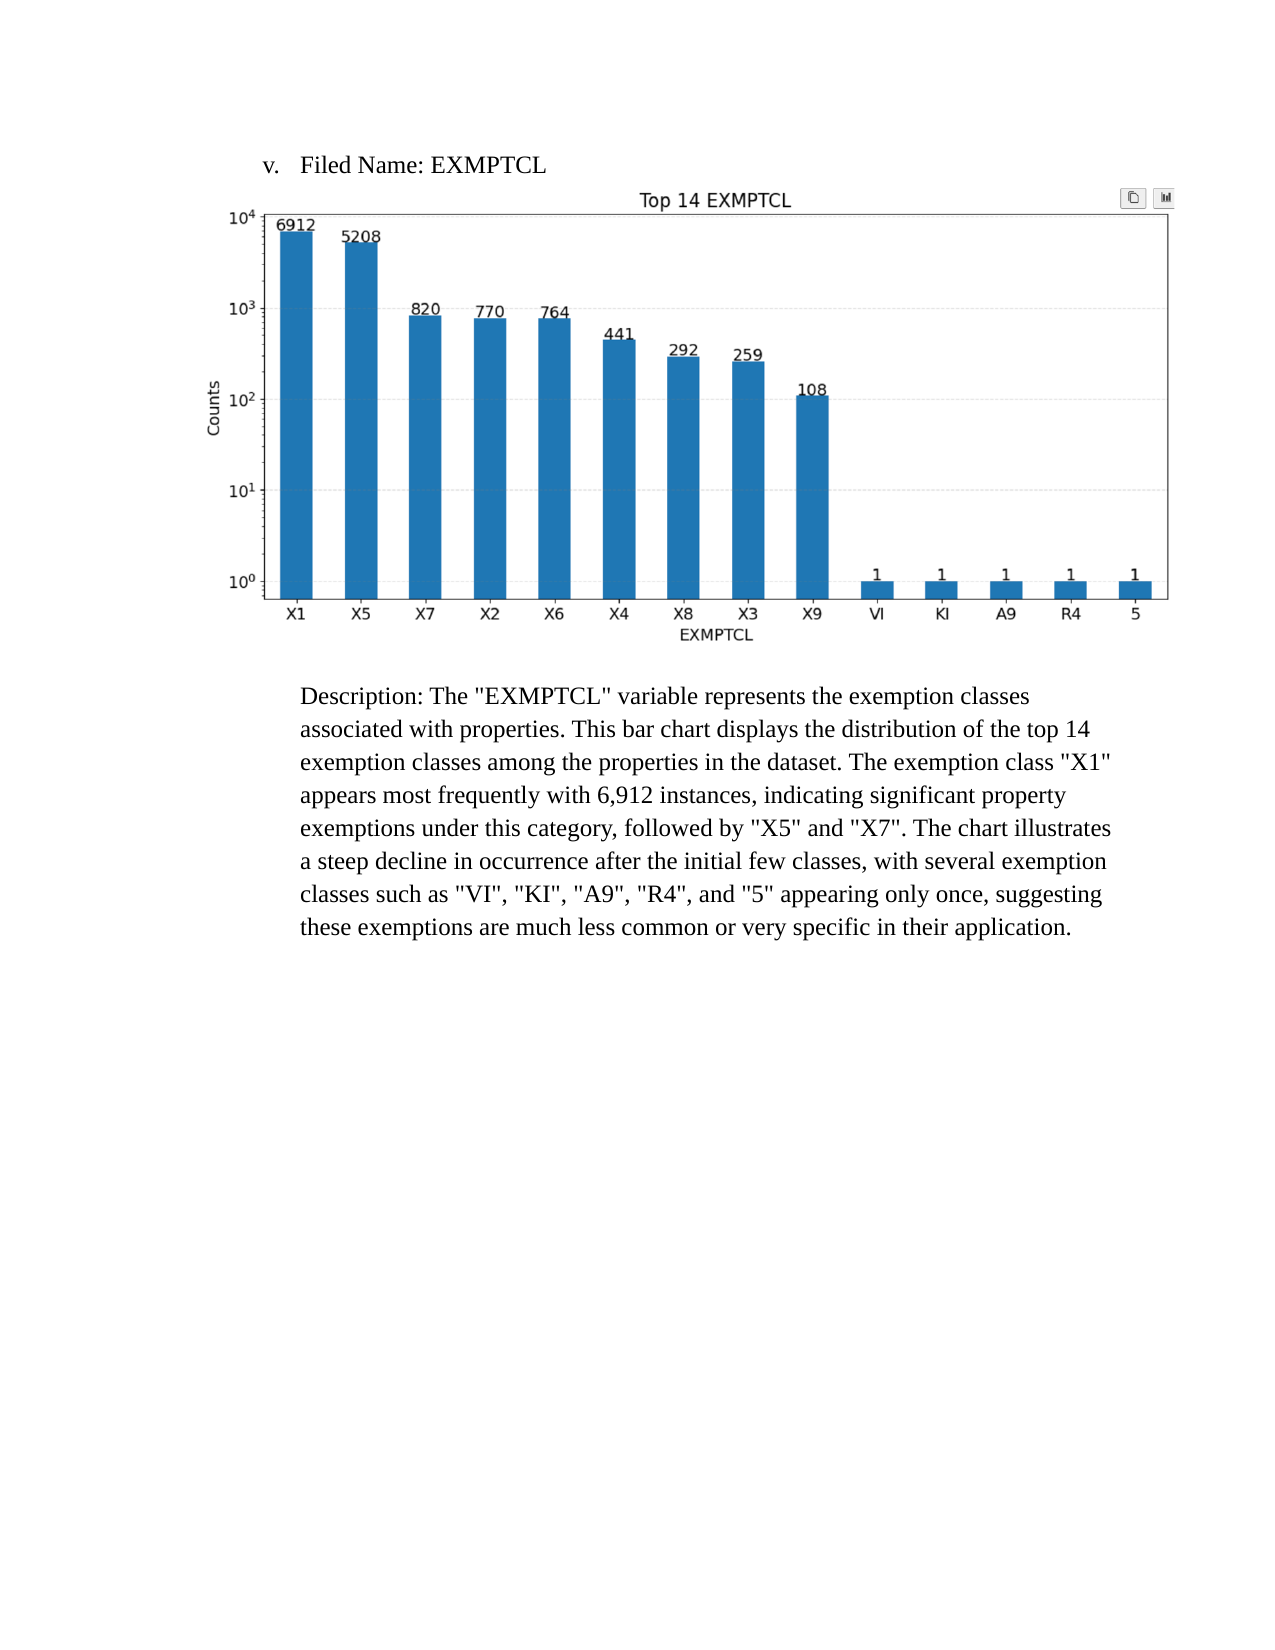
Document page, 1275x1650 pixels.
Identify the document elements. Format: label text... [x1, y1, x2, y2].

picture [199, 184, 1175, 649]
list Filed Name: EXMPTCL Description: The "EXMPTCL" variable represents the exemption classes associated with properties. This bar chart displays the distribution of the top 14 exemption classes among the properties in the dataset. The exemption class "X1" appears most frequently with 6,912 instances, indicating significant property exemptions under this category, followed by "X5" and "X7". The chart illustrates a steep decline in occurrence after the initial few classes, with several exemption classes such as "VI", "KI", "A9", "R4", and "5" appearing only once, suggesting these exemptions are much less common or very specific in their application. [262, 649, 1125, 980]
